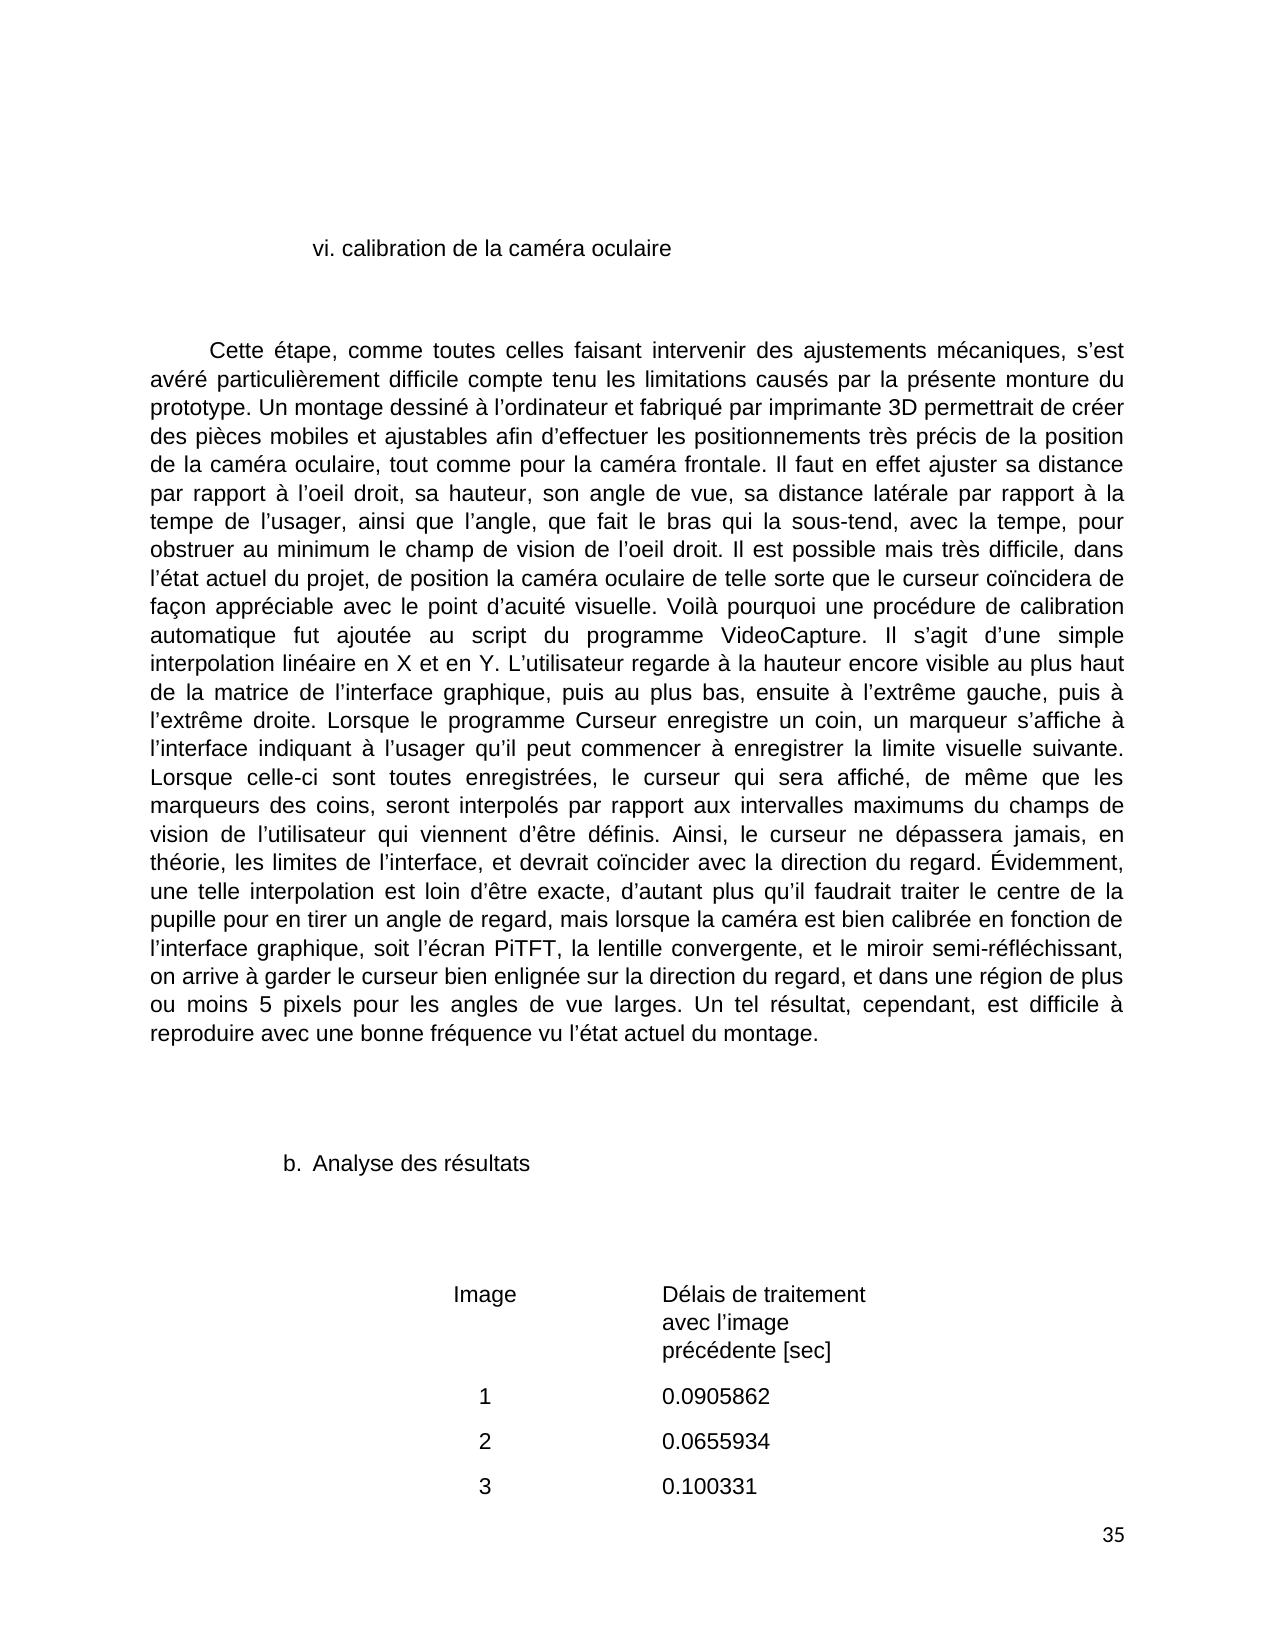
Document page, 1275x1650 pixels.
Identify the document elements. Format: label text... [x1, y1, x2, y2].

list Analyse des résultats [283, 1150, 1125, 1177]
table_cell 0.0905862 [576, 1383, 881, 1428]
table_header Délais de traitement avec l’image précédente [sec] [576, 1281, 881, 1383]
table_header Image [394, 1281, 576, 1383]
table_cell 3 [394, 1473, 576, 1500]
text Cette étape, comme toutes celles faisant intervenir des ajustements mécaniques, s’est avéré particulièrement difficile compte tenu les limitations causés par la présente monture du prototype. Un montage dessiné à l’ordinateur et fabriqué par imprimante 3D permettrait de créer des pièces mobiles et ajustables afin d’effectuer les positionnements très précis de la position de la caméra oculaire, tout comme pour la caméra frontale. Il faut en effet ajuster sa distance par rapport à l’oeil droit, sa hauteur, son angle de vue, sa distance latérale par rapport à la tempe de l’usager, ainsi que l’angle, que fait le bras qui la sous-tend, avec la tempe, pour obstruer au minimum le champ de vision de l’oeil droit. Il est possible mais très difficile, dans l’état actuel du projet, de position la caméra oculaire de telle sorte que le curseur coïncidera de façon appréciable avec le point d’acuité visuelle. Voilà pourquoi une procédure de calibration automatique fut ajoutée au script du programme VideoCapture. Il s’agit d’une simple interpolation linéaire en X et en Y. L’utilisateur regarde à la hauteur encore visible au plus haut de la matrice de l’interface graphique, puis au plus bas, ensuite à l’extrême gauche, puis à l’extrême droite. Lorsque le programme Curseur enregistre un coin, un marqueur s’affiche à l’interface indiquant à l’usager qu’il peut commencer à enregistrer la limite visuelle suivante. Lorsque celle-ci sont toutes enregistrées, le curseur qui sera affiché, de même que les marqueurs des coins, seront interpolés par rapport aux intervalles maximums du champs de vision de l’utilisateur qui viennent d’être définis. Ainsi, le curseur ne dépassera jamais, en théorie, les limites de l’interface, et devrait coïncider avec la direction du regard. Évidemment, une telle interpolation est loin d’être exacte, d’autant plus qu’il faudrait traiter le centre de la pupille pour en tirer un angle de regard, mais lorsque la caméra est bien calibrée en fonction de l’interface graphique, soit l’écran PiTFT, la lentille convergente, et le miroir semi-réfléchissant, on arrive à garder le curseur bien enlignée sur la direction du regard, et dans une région de plus ou moins 5 pixels pour les angles de vue larges. Un tel résultat, cependant, est difficile à reproduire avec une bonne fréquence vu l’état actuel du montage. [150, 337, 1125, 1046]
table_cell 0.100331 [576, 1473, 881, 1500]
table_cell 0.0655934 [576, 1428, 881, 1473]
table_cell 2 [394, 1428, 576, 1473]
list vi. calibration de la caméra oculaire [312, 235, 1125, 262]
table_cell 1 [394, 1383, 576, 1428]
